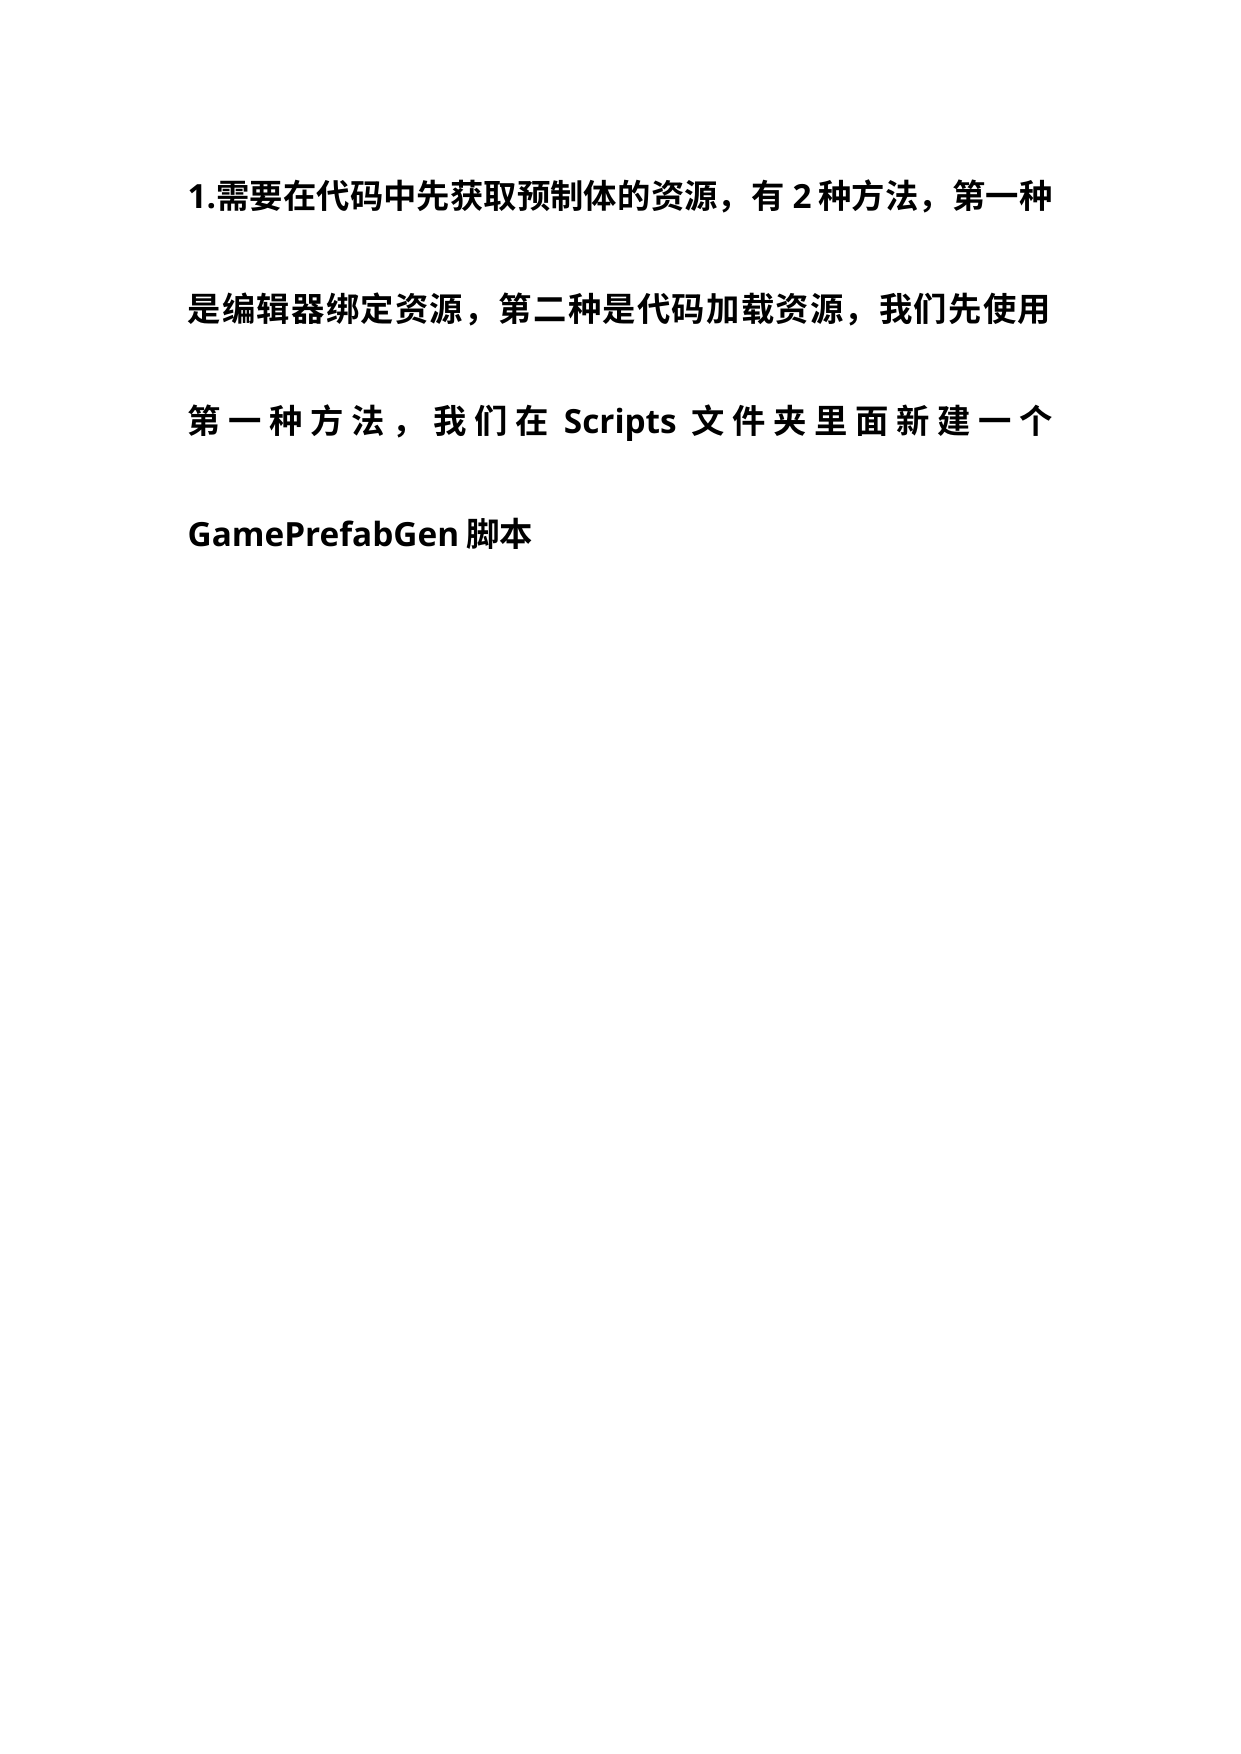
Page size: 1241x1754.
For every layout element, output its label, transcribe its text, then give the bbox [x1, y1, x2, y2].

subtitle 1.需要在代码中先获取预制体的资源，有2种方法，第一种是编辑器绑定资源，第二种是代码加载资源，我们先使用第一种方法，我们在Scripts文件夹里面新建一个GamePrefabGen脚本 [187, 162, 1053, 564]
